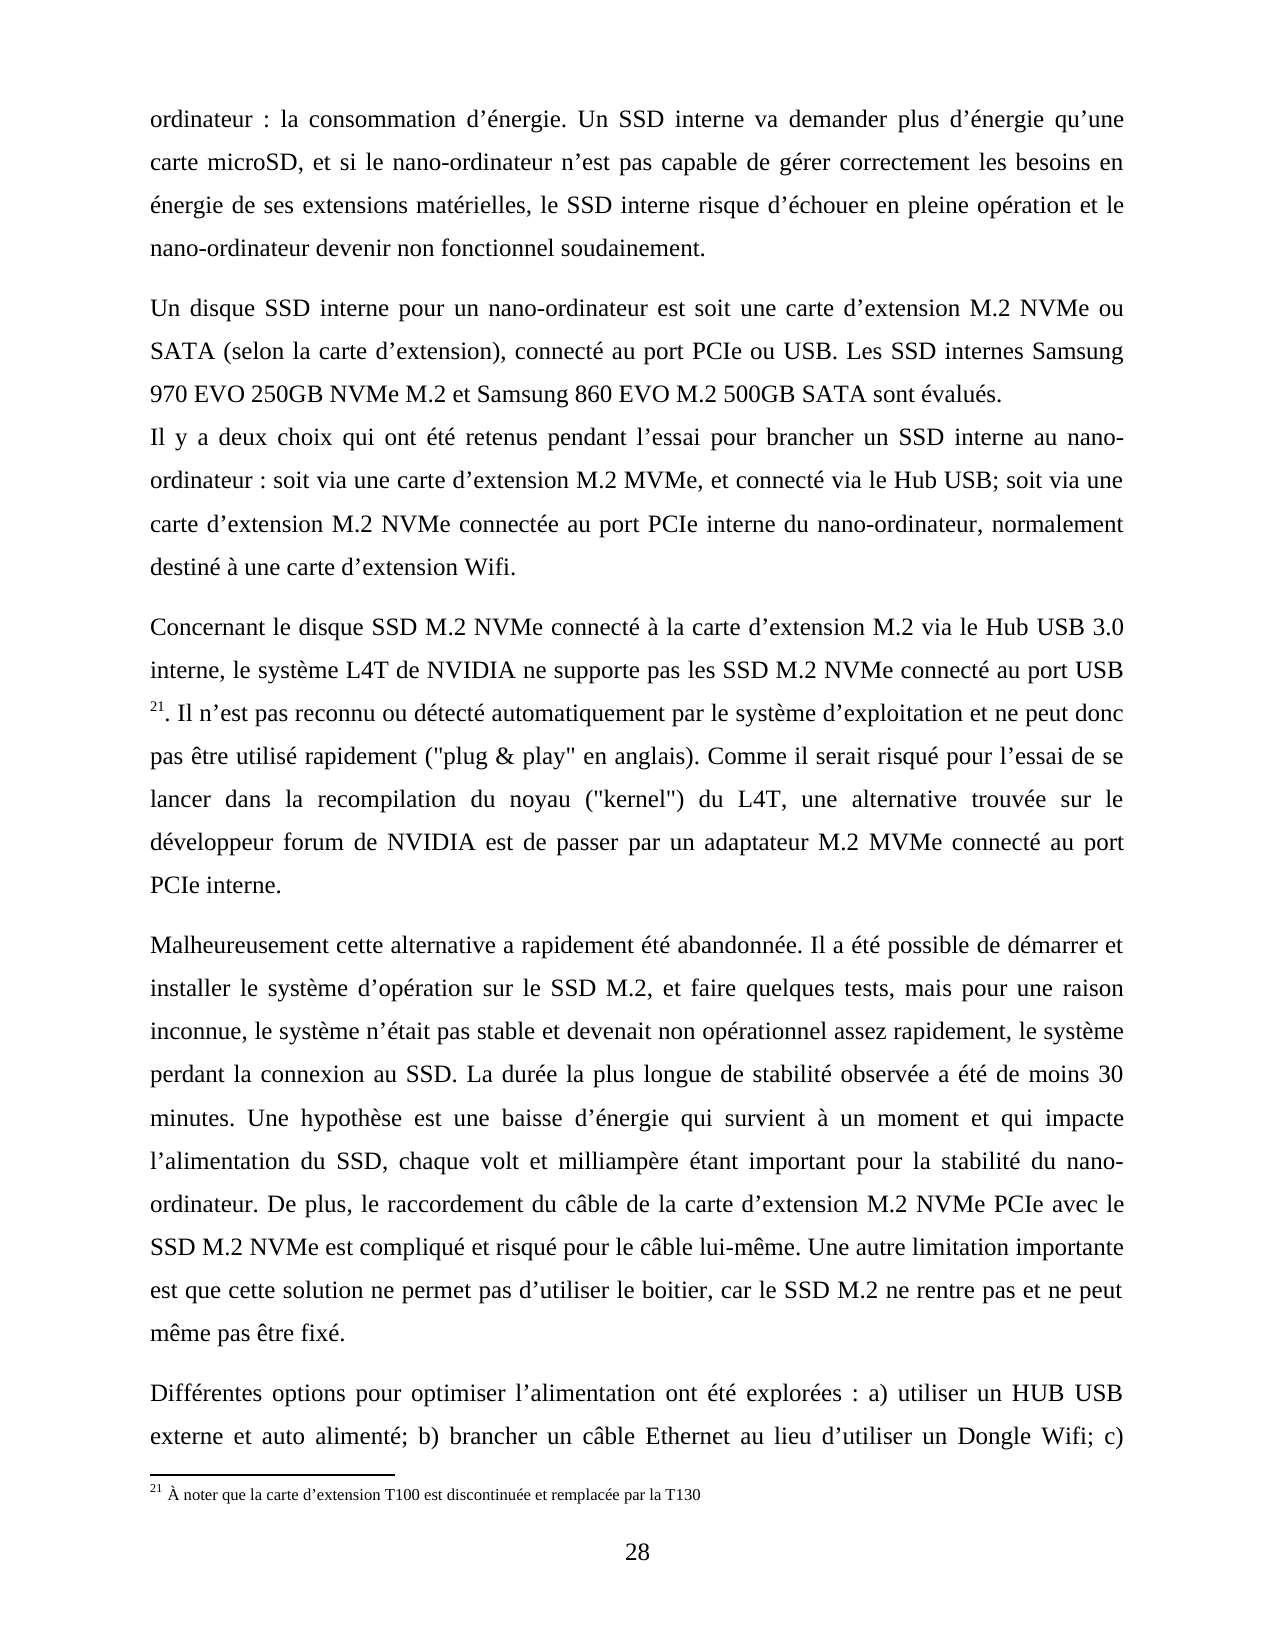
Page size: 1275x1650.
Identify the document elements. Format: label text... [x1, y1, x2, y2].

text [150, 104, 1125, 262]
text Un disque SSD interne pour un nano-ordinateur est soit une carte d’extension M.2 NVMe ou SATA (selon la carte d’extension), connecté au port PCIe ou USB. Les SSD internes Samsung 970 EVO 250GB NVMe M.2 et Samsung 860 EVO M.2 500GB SATA sont évalués. [150, 293, 1125, 408]
text Concernant le disque SSD M.2 NVMe connecté à la carte d’extension M.2 via le Hub USB 3.0 interne, le système L4T de NVIDIA ne supporte pas les SSD M.2 NVMe connecté au port USB . Il n’est pas reconnu ou détecté automatiquement par le système d’exploitation et ne peut donc pas être utilisé rapidement ("plug & play" en anglais). Comme il serait risqué pour l’essai de se lancer dans la recompilation du noyau ("kernel") du L4T, une alternative trouvée sur le développeur forum de NVIDIA est de passer par un adaptateur M.2 MVMe connecté au port PCIe interne. [150, 612, 1125, 899]
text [150, 1378, 1125, 1450]
text Il y a deux choix qui ont été retenus pendant l’essai pour brancher un SSD interne au nano-ordinateur : soit via une carte d’extension M.2 MVMe, et connecté via le Hub USB; soit via une carte d’extension M.2 NVMe connectée au port PCIe interne du nano-ordinateur, normalement destiné à une carte d’extension Wifi. [150, 422, 1125, 581]
text Malheureusement cette alternative a rapidement été abandonnée. Il a été possible de démarrer et installer le système d’opération sur le SSD M.2, et faire quelques tests, mais pour une raison inconnue, le système n’était pas stable et devenait non opérationnel assez rapidement, le système perdant la connexion au SSD. La durée la plus longue de stabilité observée a été de moins 30 minutes. Une hypothèse est une baisse d’énergie qui survient à un moment et qui impacte l’alimentation du SSD, chaque volt et milliampère étant important pour la stabilité du nano-ordinateur. De plus, le raccordement du câble de la carte d’extension M.2 NVMe PCIe avec le SSD M.2 NVMe est compliqué et risqué pour le câble lui-même. Une autre limitation importante est que cette solution ne permet pas d’utiliser le boitier, car le SSD M.2 ne rentre pas et ne peut même pas être fixé. [150, 930, 1125, 1347]
